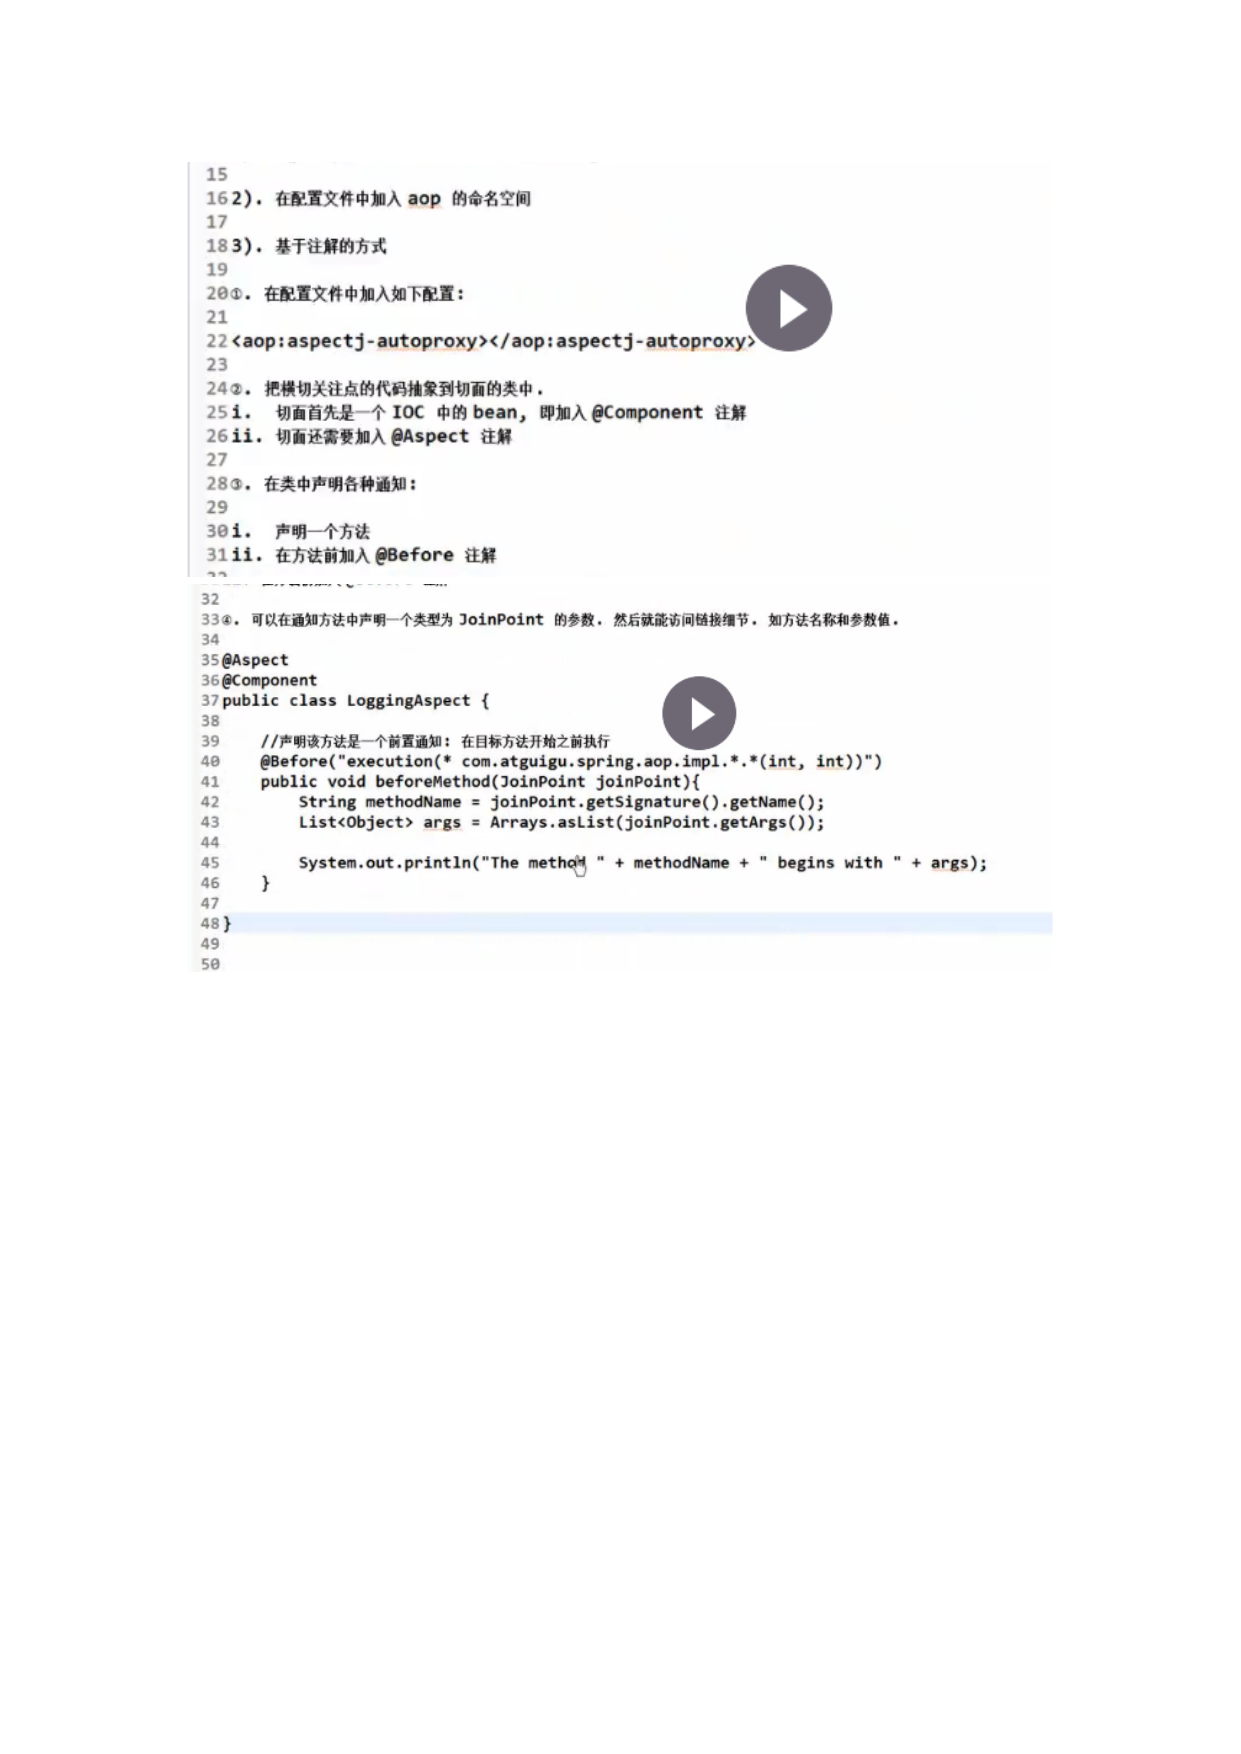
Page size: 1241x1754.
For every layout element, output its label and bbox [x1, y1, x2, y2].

picture [187, 162, 1053, 577]
picture [187, 584, 1053, 972]
